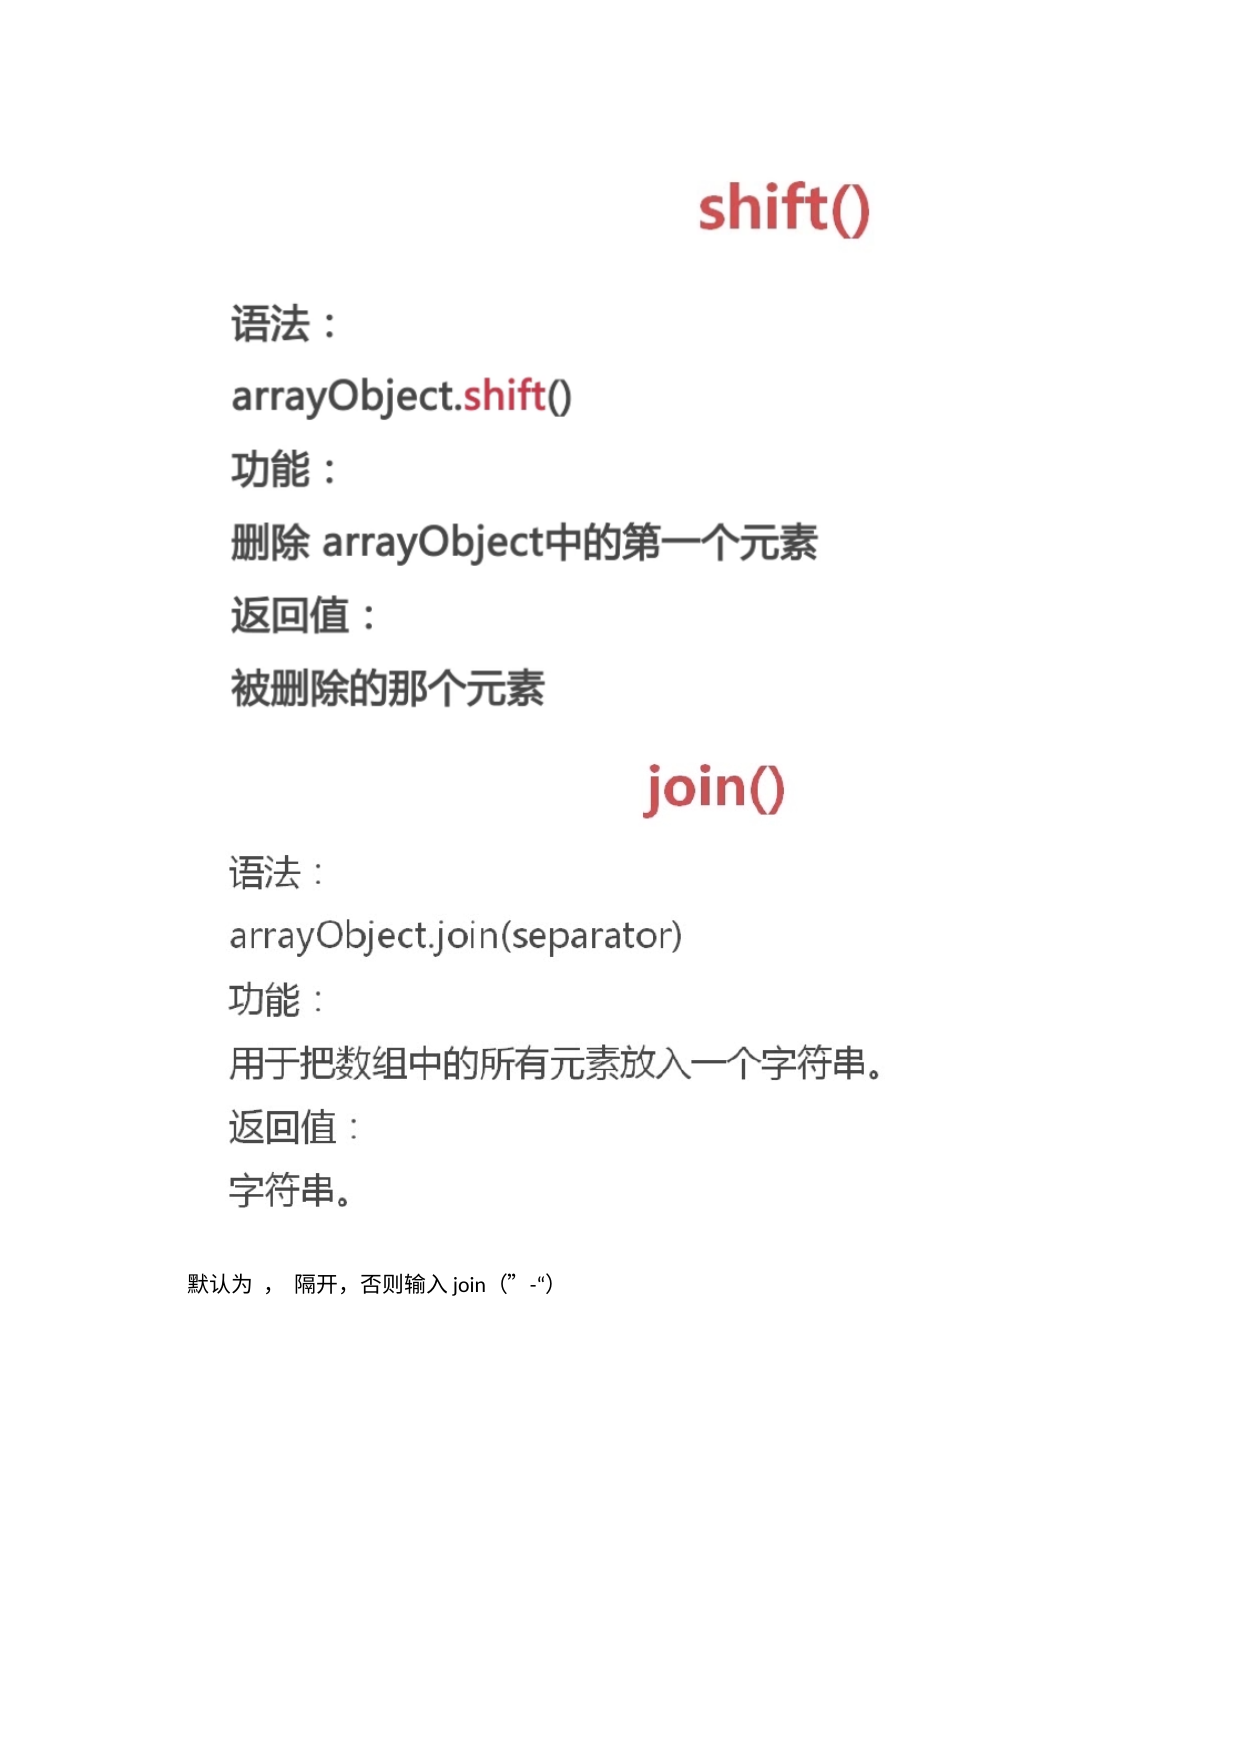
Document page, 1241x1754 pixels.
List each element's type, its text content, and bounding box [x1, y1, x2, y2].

text 默认为 ， 隔开，否则输入 join（”-“） [187, 1267, 1053, 1299]
picture [187, 162, 1053, 731]
picture [187, 747, 1053, 1236]
